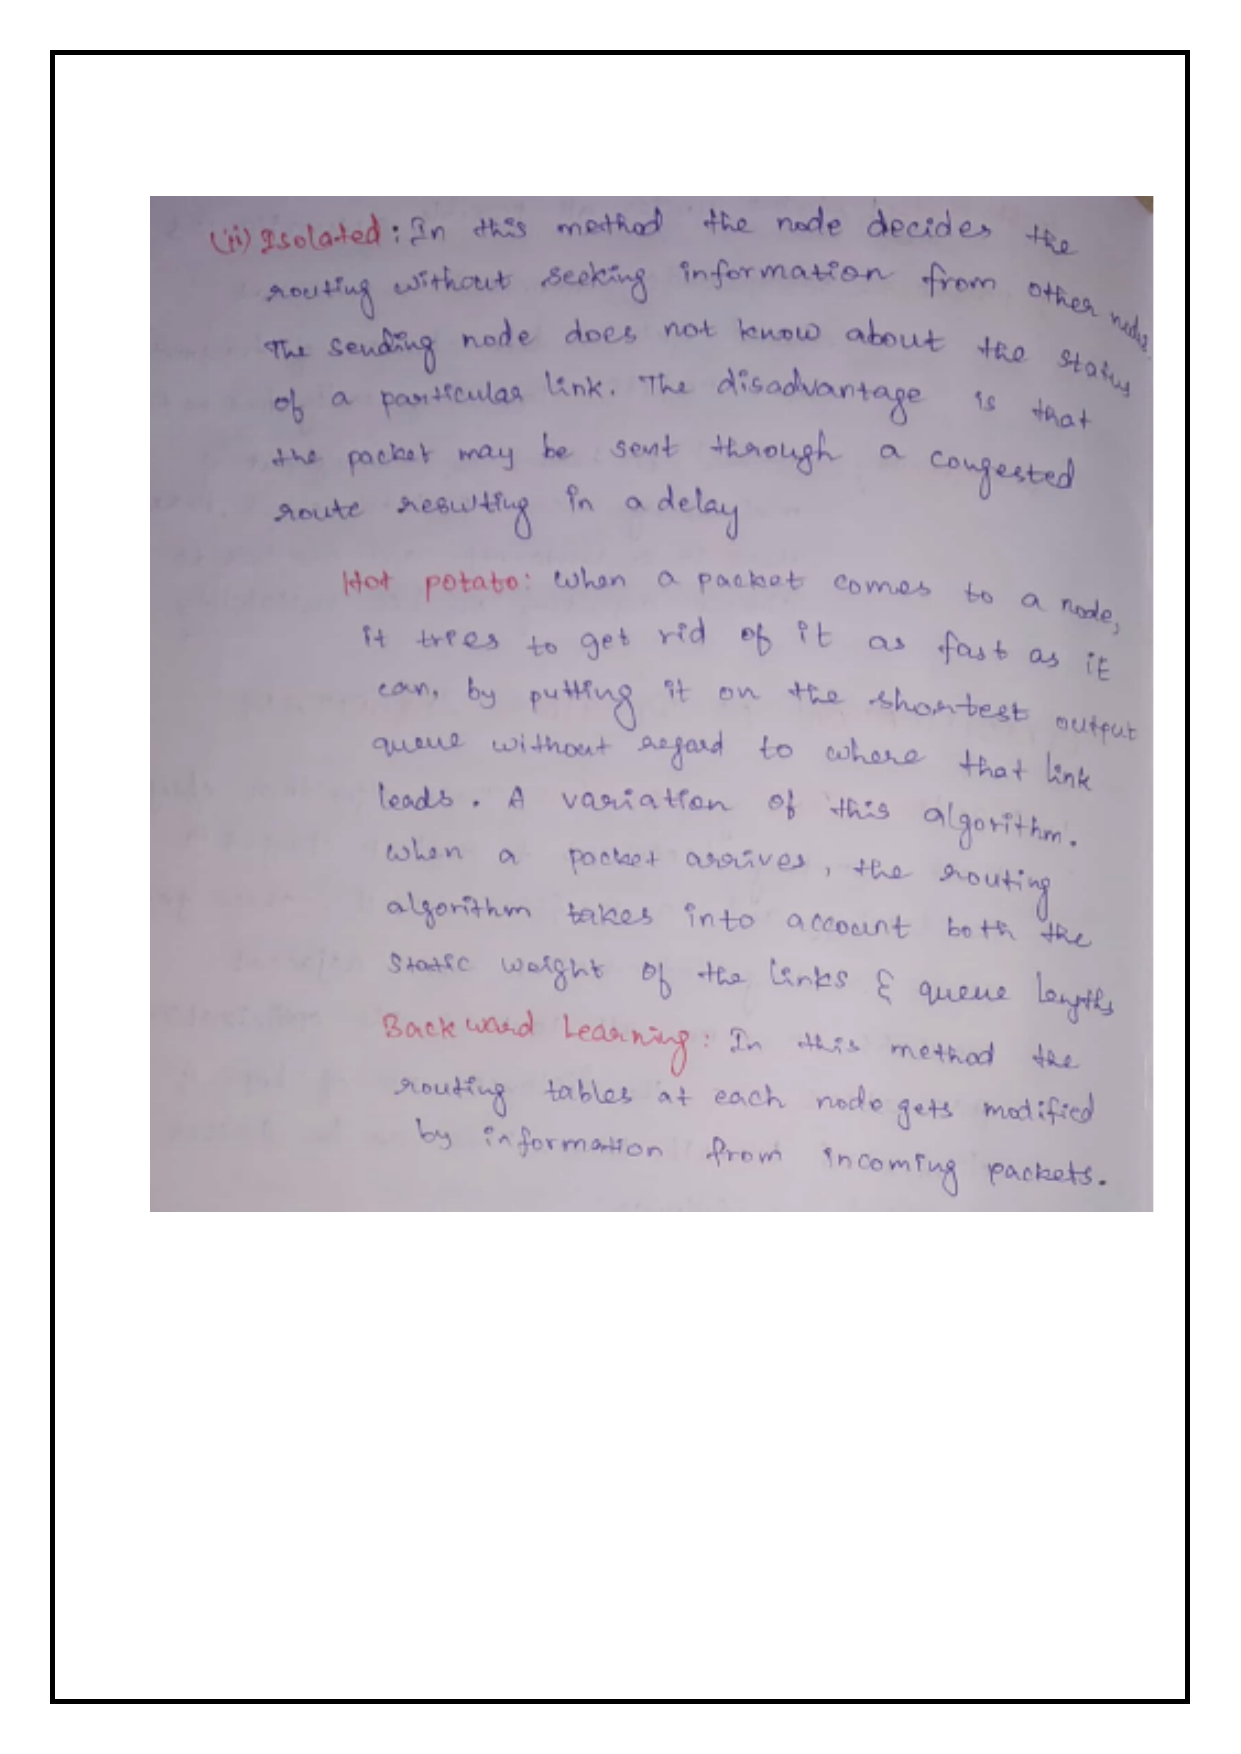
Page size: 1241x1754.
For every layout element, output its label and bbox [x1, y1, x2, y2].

picture [150, 196, 1154, 1212]
